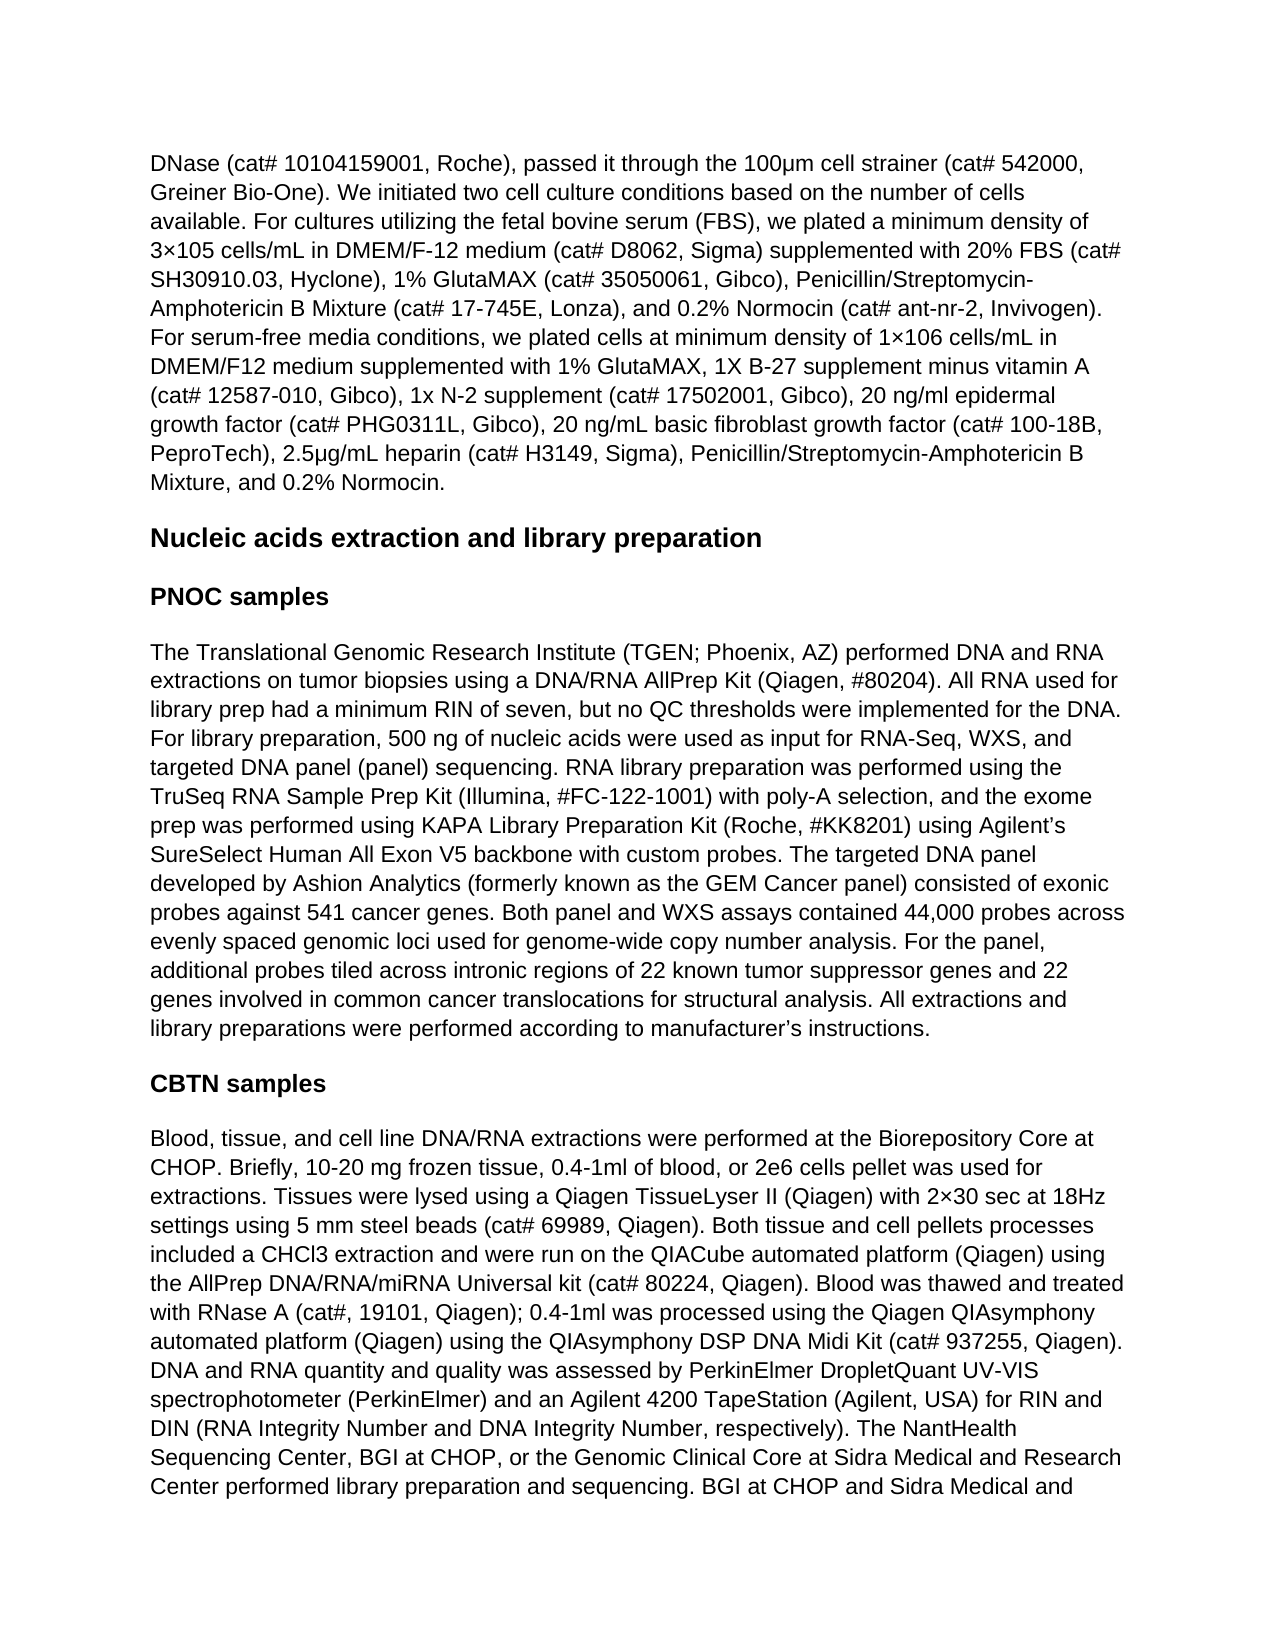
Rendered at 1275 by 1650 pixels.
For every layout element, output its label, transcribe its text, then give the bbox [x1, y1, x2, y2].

text The Translational Genomic Research Institute (TGEN; Phoenix, AZ) performed DNA and RNA extractions on tumor biopsies using a DNA/RNA AllPrep Kit (Qiagen, #80204). All RNA used for library prep had a minimum RIN of seven, but no QC thresholds were implemented for the DNA. For library preparation, 500 ng of nucleic acids were used as input for RNA-Seq, WXS, and targeted DNA panel (panel) sequencing. RNA library preparation was performed using the TruSeq RNA Sample Prep Kit (Illumina, #FC-122-1001) with poly-A selection, and the exome prep was performed using KAPA Library Preparation Kit (Roche, #KK8201) using Agilent’s SureSelect Human All Exon V5 backbone with custom probes. The targeted DNA panel developed by Ashion Analytics (formerly known as the GEM Cancer panel) consisted of exonic probes against 541 cancer genes. Both panel and WXS assays contained 44,000 probes across evenly spaced genomic loci used for genome-wide copy number analysis. For the panel, additional probes tiled across intronic regions of 22 known tumor suppressor genes and 22 genes involved in common cancer translocations for structural analysis. All extractions and library preparations were performed according to manufacturer’s instructions. [150, 638, 1125, 1041]
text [150, 150, 1125, 495]
subtitle PNOC samples [150, 582, 1125, 611]
subtitle CBTN samples [150, 1069, 1125, 1098]
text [150, 1125, 1125, 1499]
subtitle Nucleic acids extraction and library preparation [150, 522, 1125, 554]
